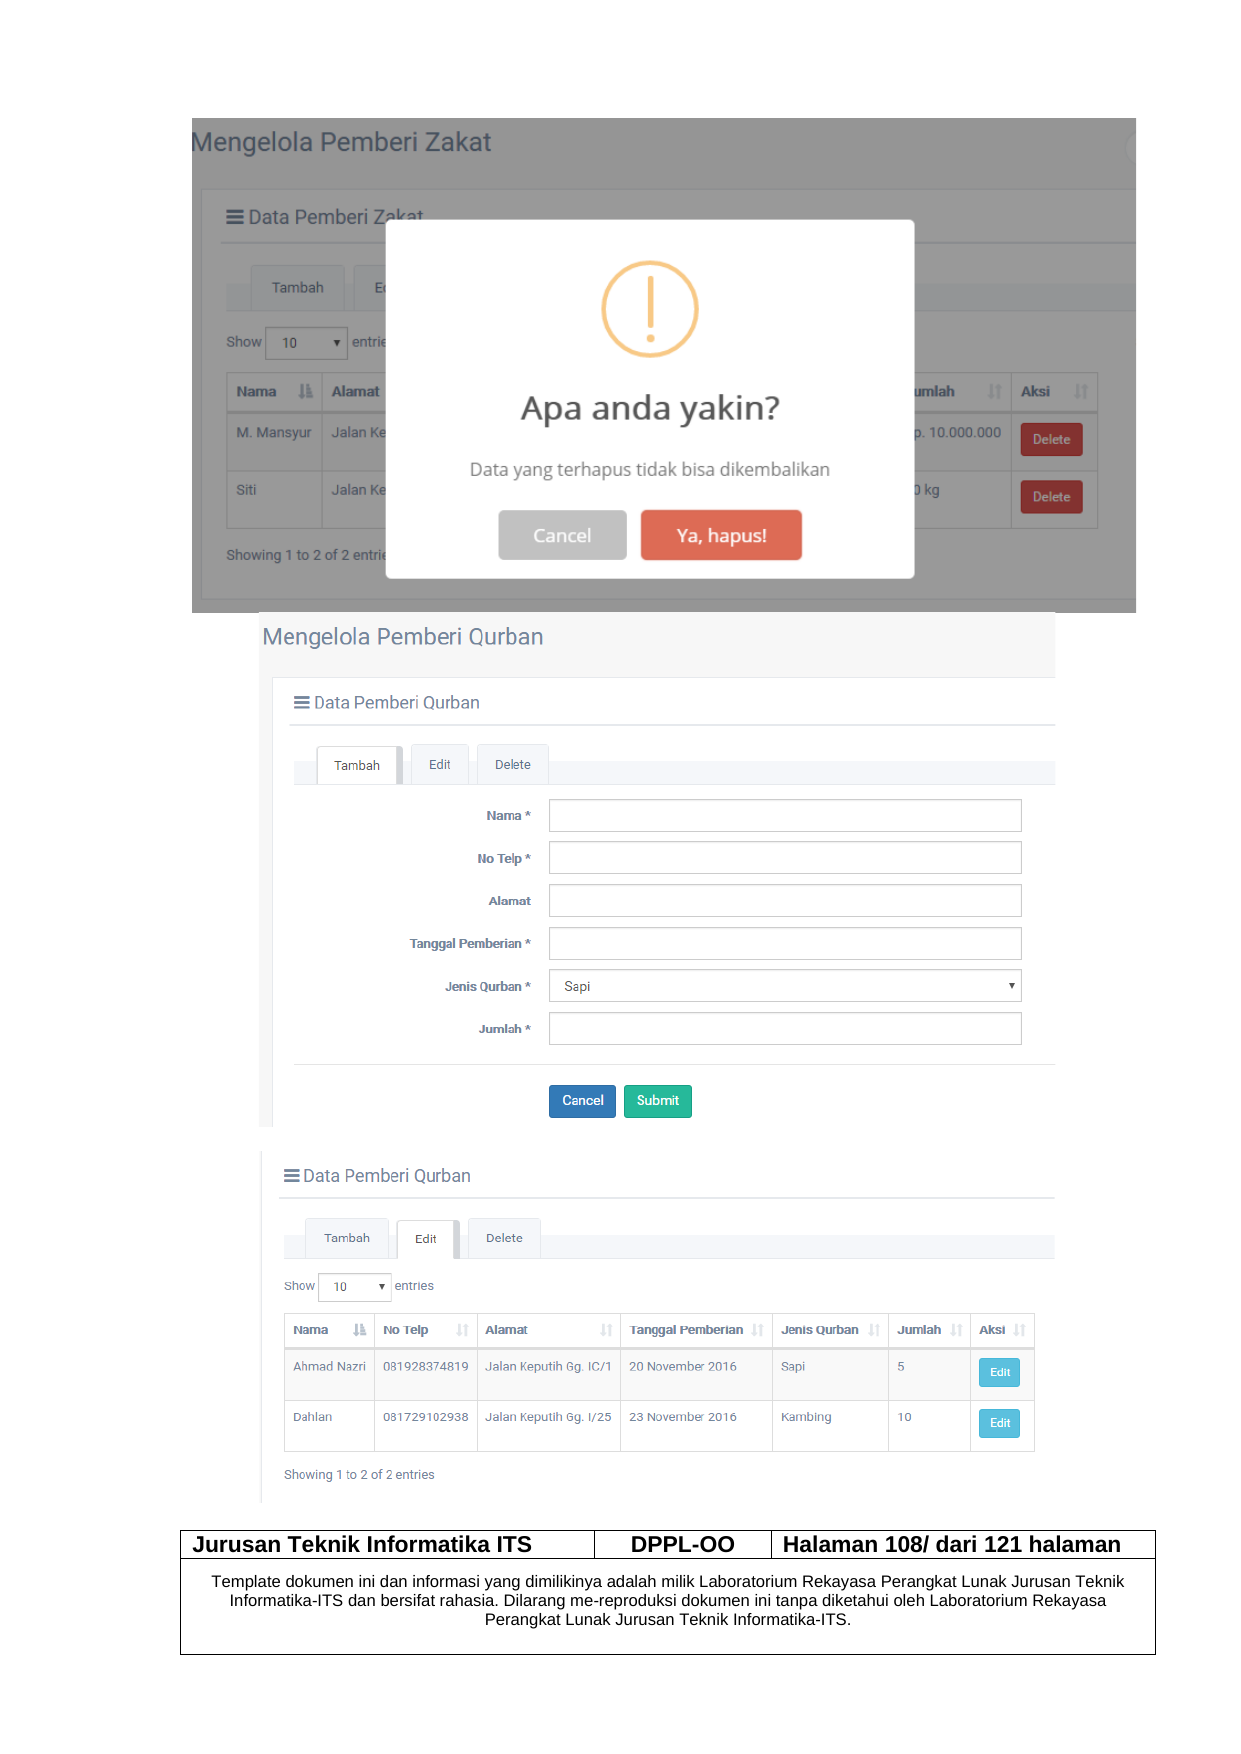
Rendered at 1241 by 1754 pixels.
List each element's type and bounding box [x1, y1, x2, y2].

picture [259, 1151, 1055, 1503]
picture [192, 118, 1137, 1127]
